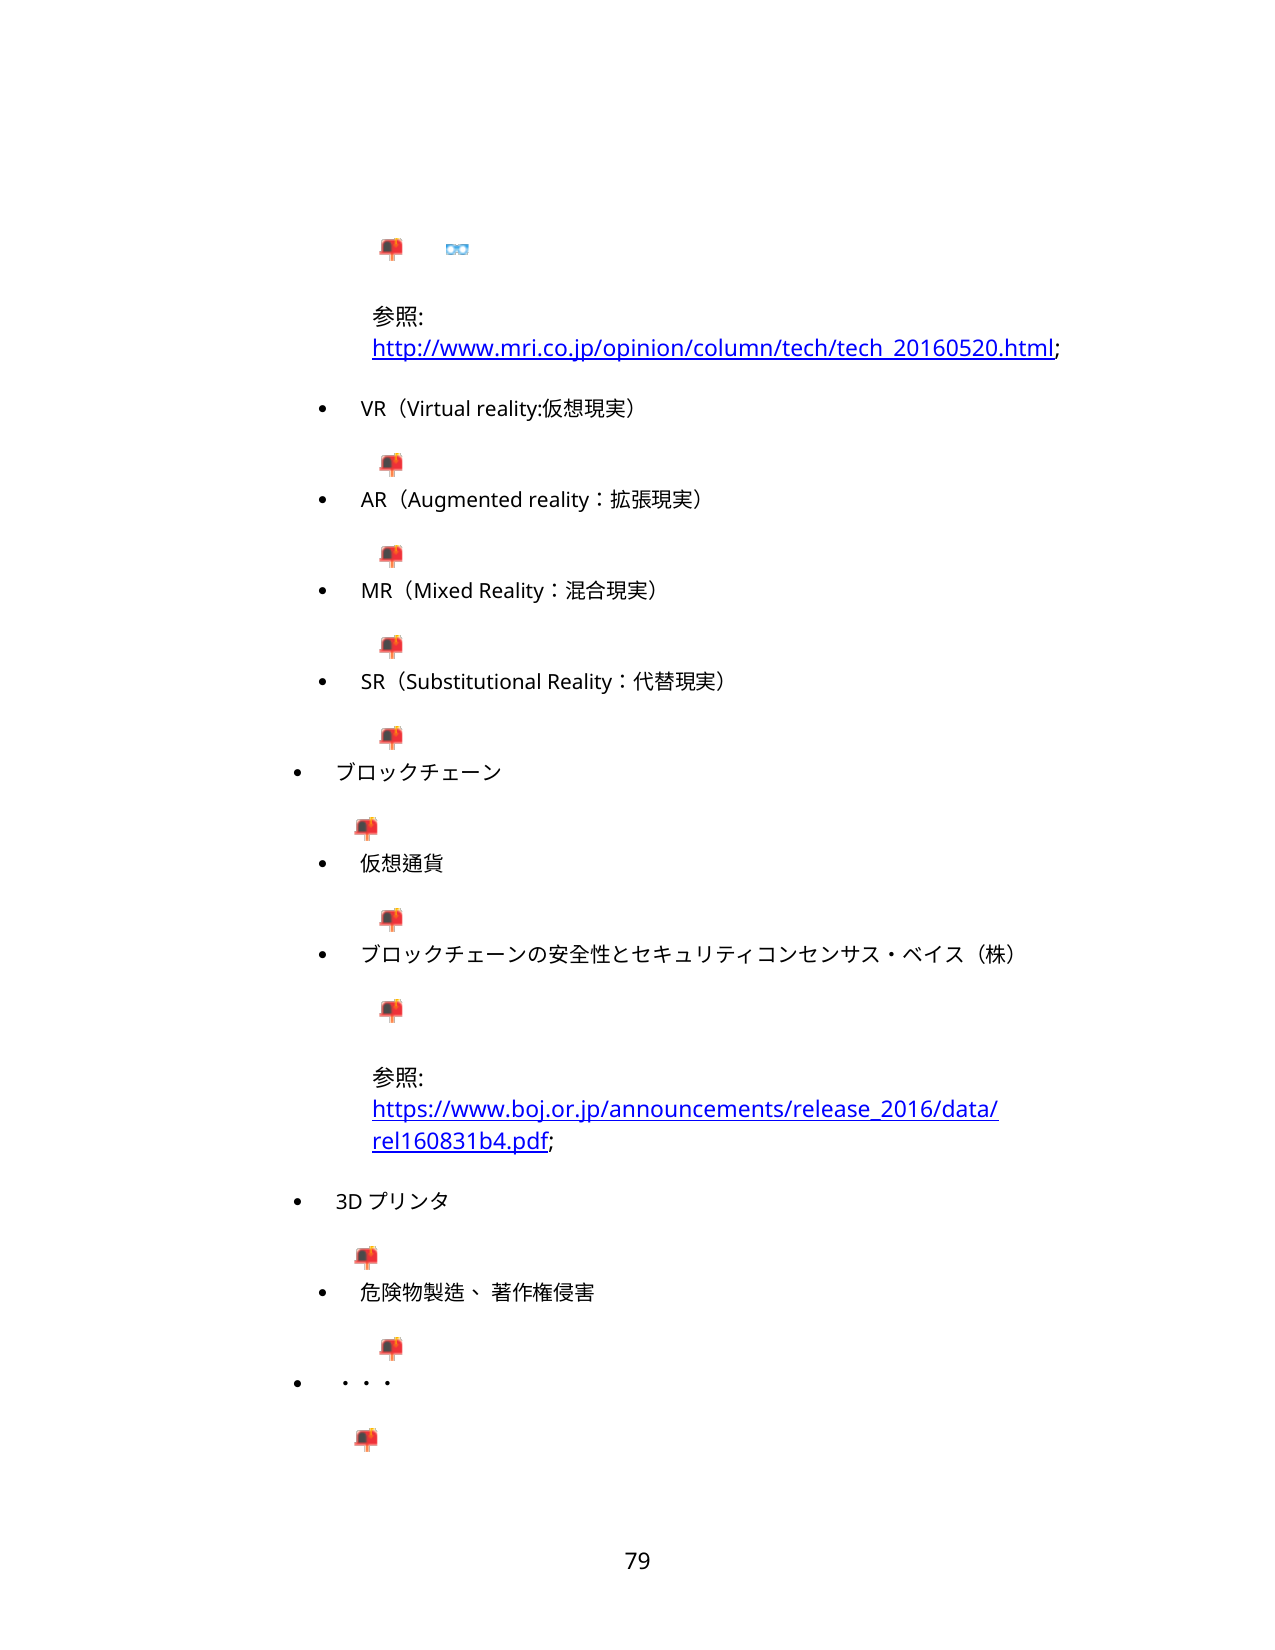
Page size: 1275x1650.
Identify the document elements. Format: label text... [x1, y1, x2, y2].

picture [354, 817, 378, 841]
picture [379, 1337, 403, 1361]
picture [379, 999, 403, 1023]
picture [354, 1428, 378, 1452]
list VR（Virtual reality:仮想現実） [319, 394, 1098, 423]
list ブロックチェーン [294, 758, 1098, 786]
picture [379, 545, 403, 568]
list 参照: [372, 1062, 1098, 1093]
list MR（Mixed Reality：混合現実） [319, 576, 1098, 604]
list SR（Substitutional Reality：代替現実） [319, 667, 1098, 696]
picture [379, 238, 403, 261]
list 仮想通貨 [319, 849, 1098, 877]
list ・・・ [294, 1369, 1098, 1397]
text http://www.mri.co.jp/opinion/column/tech/tech_20160520.html; [372, 332, 1098, 363]
picture [354, 1246, 378, 1270]
picture [379, 908, 403, 932]
list 3Dプリンタ [294, 1187, 1098, 1216]
picture [379, 453, 403, 477]
picture [379, 726, 403, 750]
list AR（Augmented reality：拡張現実） [319, 485, 1098, 514]
picture [379, 635, 403, 659]
list 危険物製造、 著作権侵害 [319, 1278, 1098, 1306]
list 参照: [372, 301, 1098, 332]
text https://www.boj.or.jp/announcements/release_2016/data/rel160831b4.pdf; [372, 1093, 1098, 1156]
picture [446, 238, 469, 261]
list ブロックチェーンの安全性とセキュリティコンセンサス・ベイス（株） [319, 940, 1098, 968]
